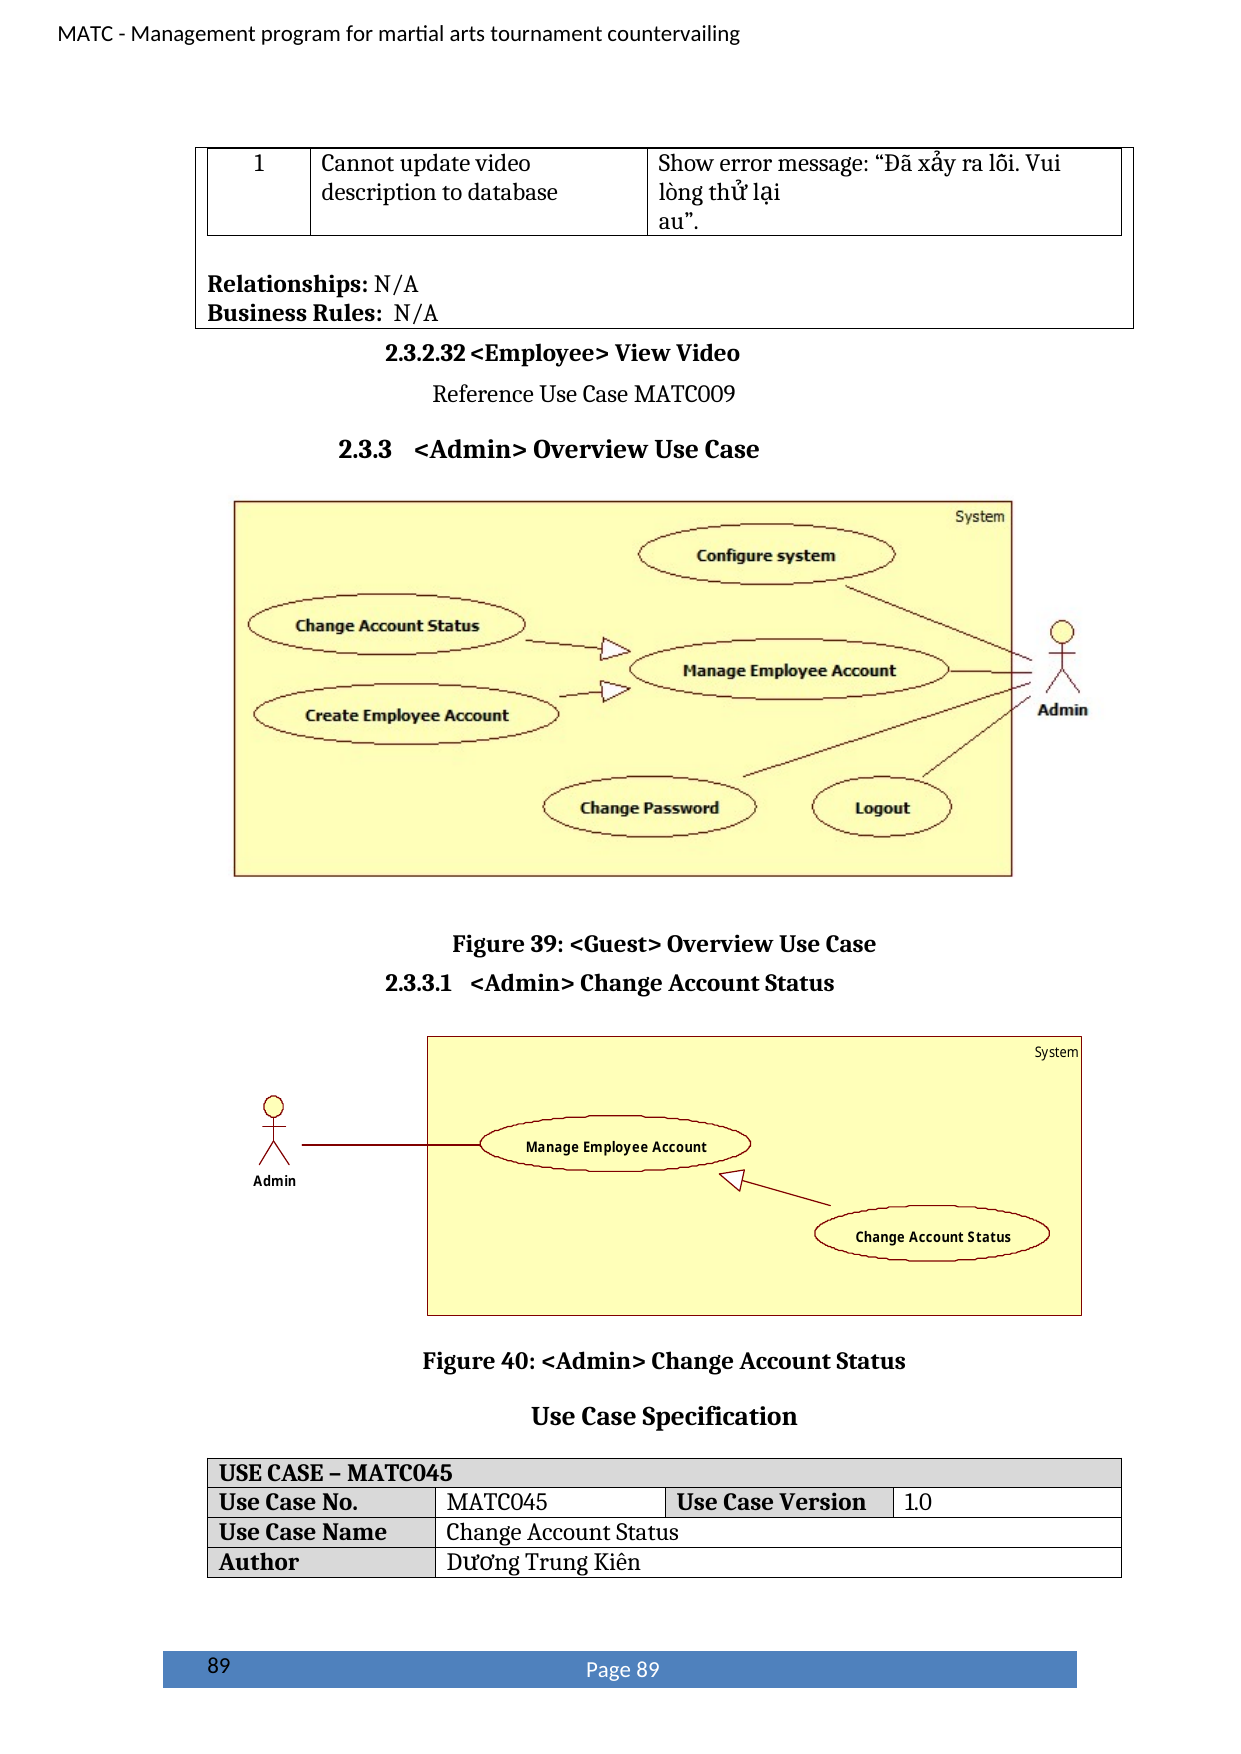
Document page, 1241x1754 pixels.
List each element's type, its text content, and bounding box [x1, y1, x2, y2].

text Figure 39: <Guest> Overview Use Case [207, 930, 1122, 959]
picture [207, 473, 1122, 905]
text Use Case Specification [207, 1401, 1122, 1432]
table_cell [196, 148, 1133, 327]
subtitle <Admin> Overview Use Case [338, 434, 1122, 465]
table_cell Author [208, 1548, 435, 1577]
table_header USE CASE – MATC045 [208, 1459, 1121, 1487]
table_cell Use Case No. [208, 1488, 435, 1517]
subtitle <Employee> View Video [385, 339, 1122, 368]
table_cell Use Case Version [666, 1488, 893, 1517]
text Reference Use Case MATC009 [432, 380, 1122, 409]
table_cell Dương Trung Kiên [436, 1548, 1121, 1577]
table_cell 1.0 [894, 1488, 1121, 1517]
table_cell Use Case Name [208, 1518, 435, 1547]
table_cell Change Account Status [436, 1518, 1121, 1547]
subtitle <Admin> Change Account Status [385, 969, 1122, 998]
table_cell MATC045 [436, 1488, 665, 1517]
text Figure 40: <Admin> Change Account Status [207, 1347, 1122, 1376]
